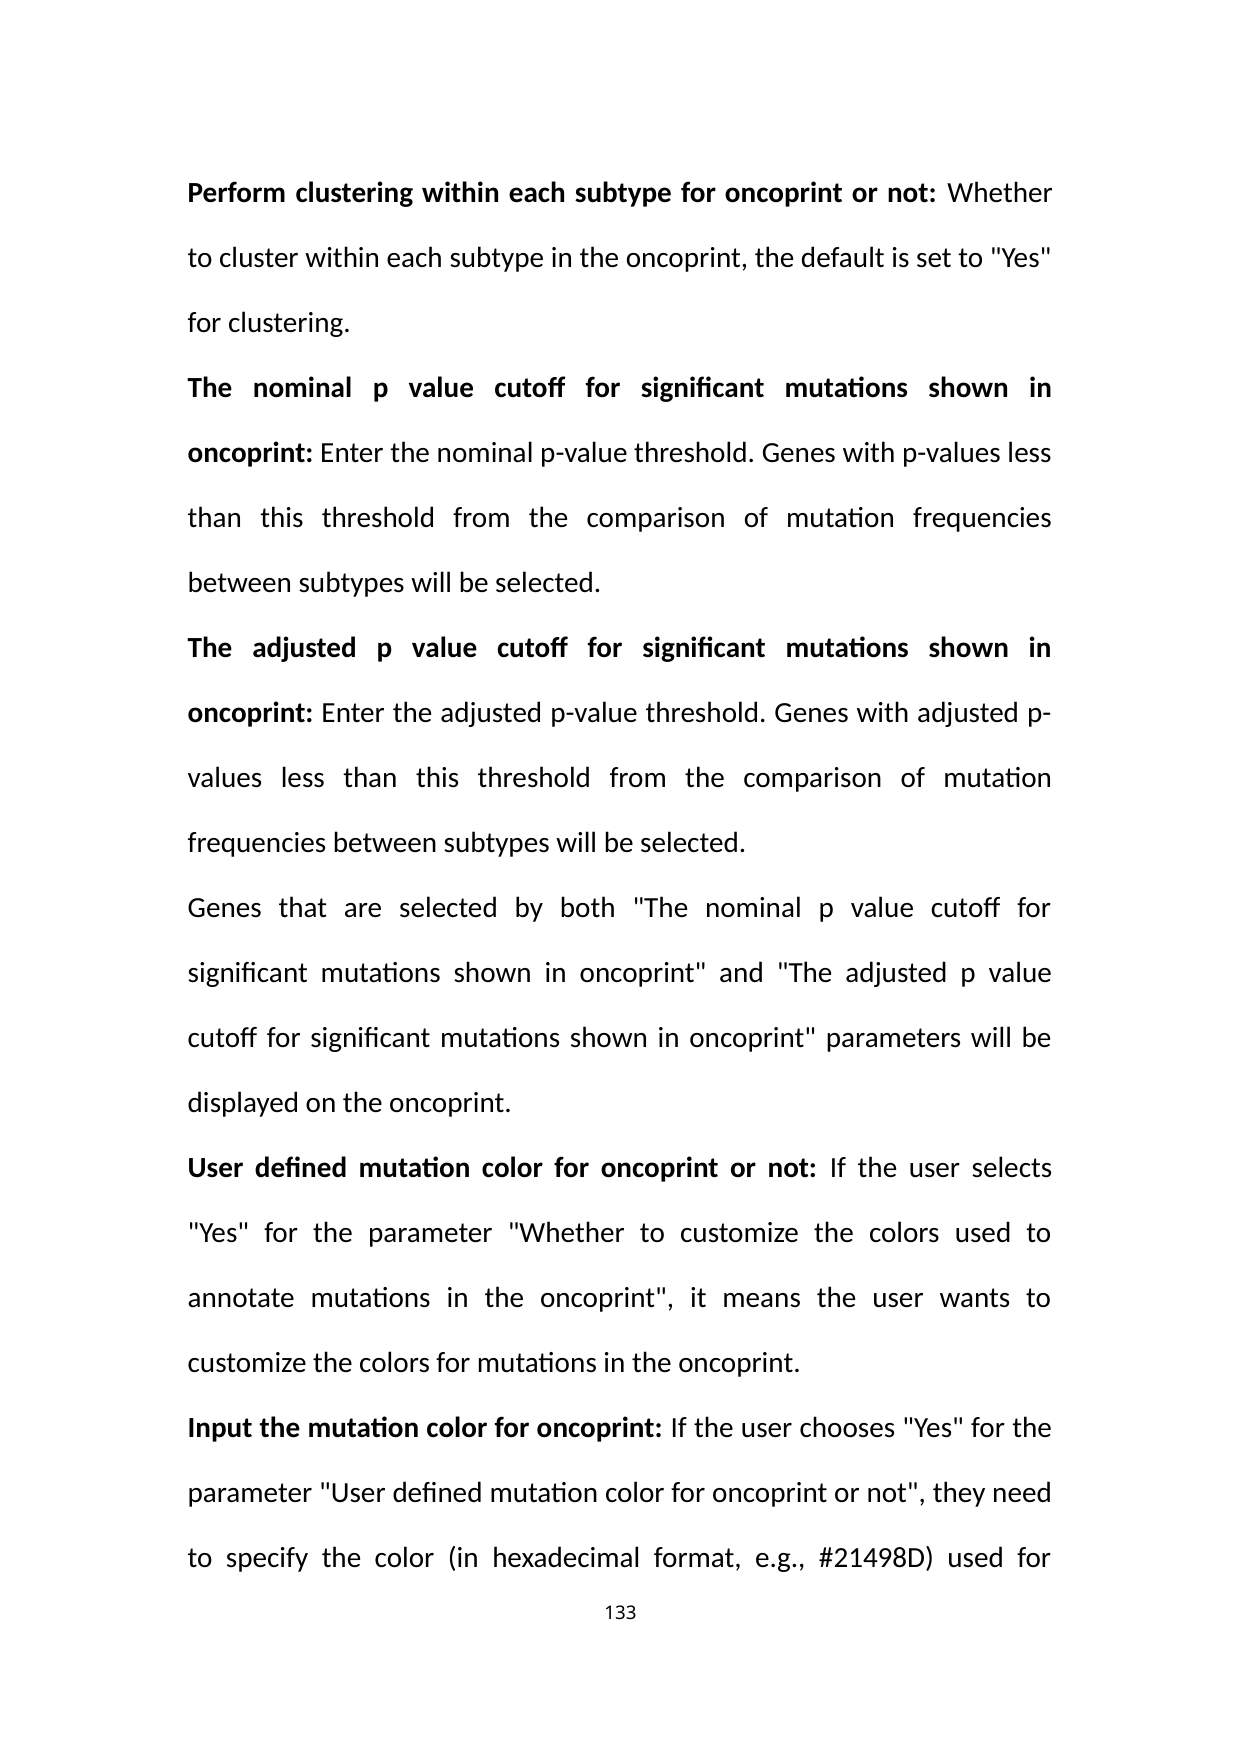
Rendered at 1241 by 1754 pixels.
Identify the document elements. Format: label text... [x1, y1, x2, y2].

text Perform clustering within each subtype for oncoprint or not: Whether to cluster within each subtype in the oncoprint, the default is set to "Yes" for clustering. [187, 160, 1053, 355]
text The nominal p value cutoff for significant mutations shown in oncoprint: Enter the nominal p-value threshold. Genes with p-values less than this threshold from the comparison of mutation frequencies between subtypes will be selected. [187, 355, 1053, 615]
text Genes that are selected by both "The nominal p value cutoff for significant mutations shown in oncoprint" and "The adjusted p value cutoff for significant mutations shown in oncoprint" parameters will be displayed on the oncoprint. [187, 875, 1053, 1135]
text The adjusted p value cutoff for significant mutations shown in oncoprint: Enter the adjusted p-value threshold. Genes with adjusted p-values less than this threshold from the comparison of mutation frequencies between subtypes will be selected. [187, 615, 1053, 875]
text User defined mutation color for oncoprint or not: If the user selects "Yes" for the parameter "Whether to customize the colors used to annotate mutations in the oncoprint", it means the user wants to customize the colors for mutations in the oncoprint. [187, 1135, 1053, 1395]
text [187, 1395, 1053, 1590]
